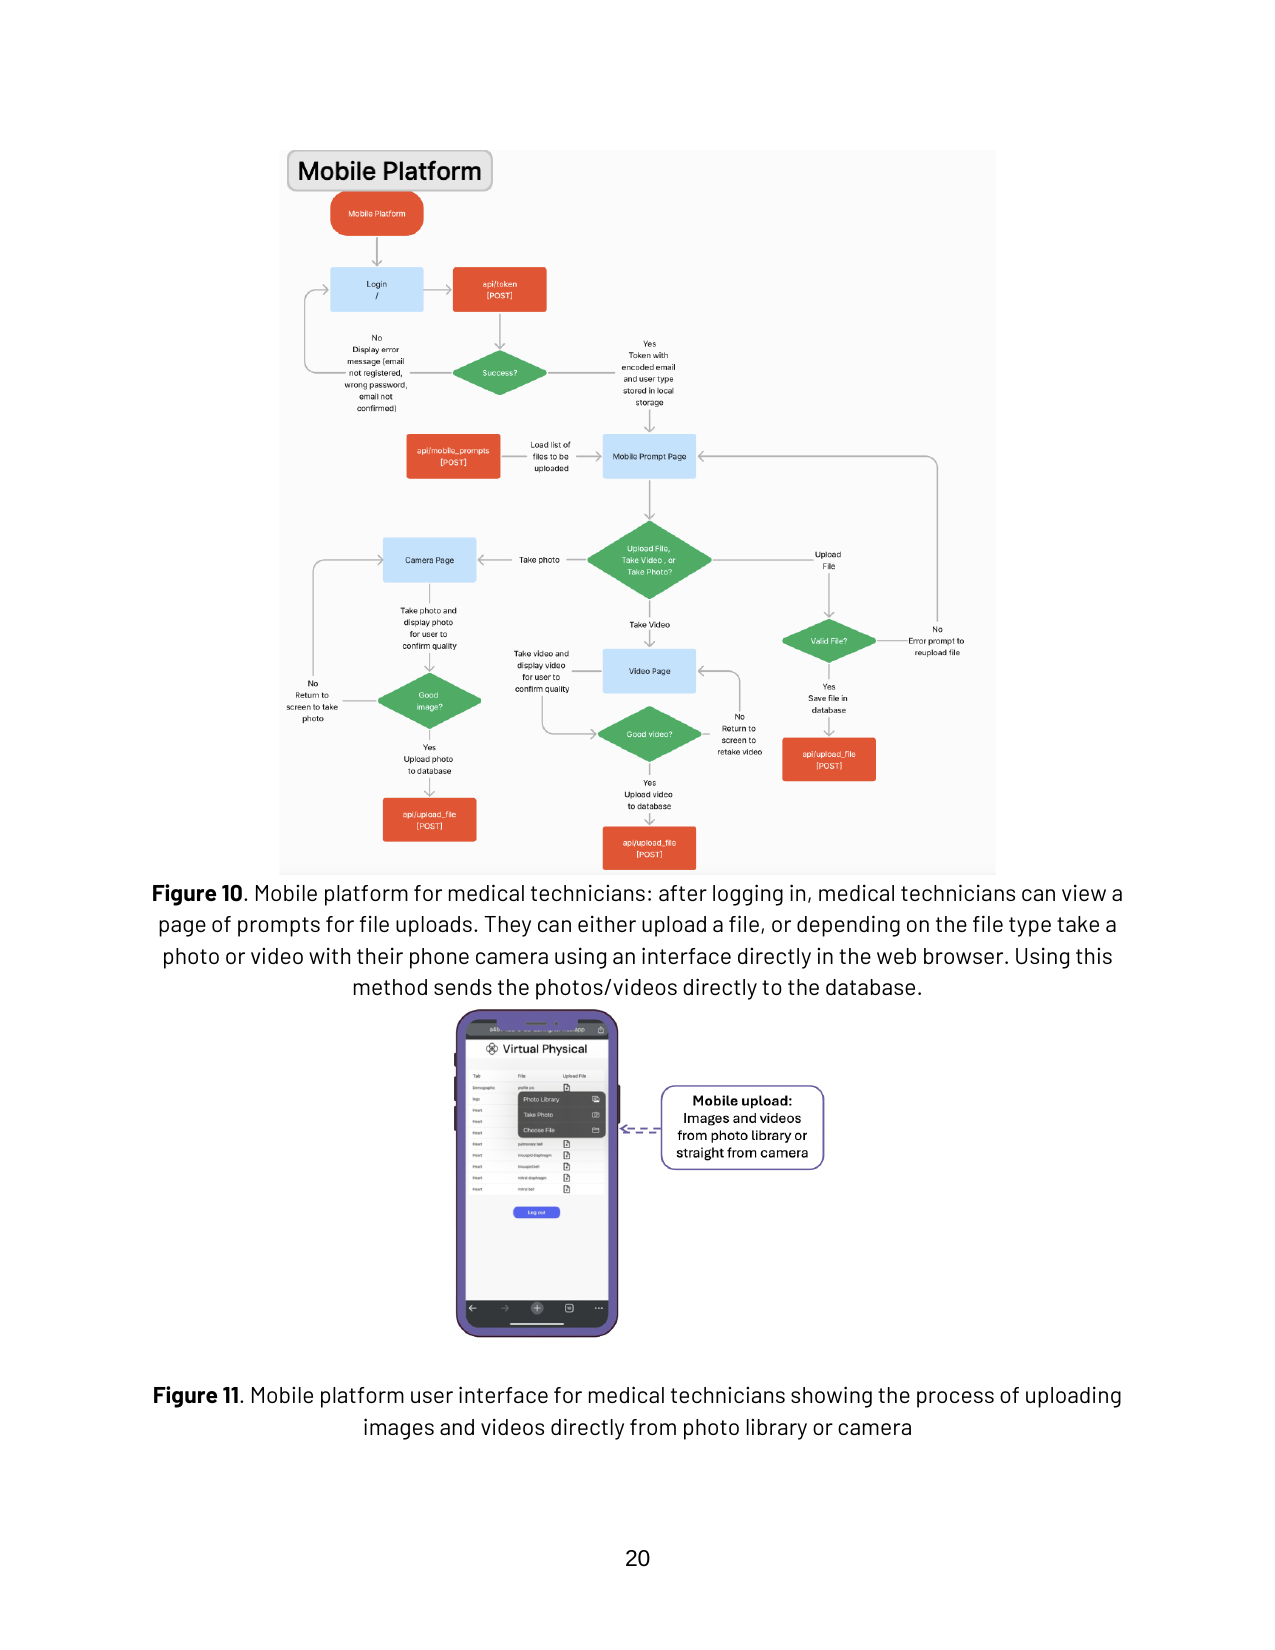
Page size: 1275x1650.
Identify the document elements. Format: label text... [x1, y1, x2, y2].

text Figure 10. Mobile platform for medical technicians: after logging in, medical technicians can view a page of prompts for file uploads. They can either upload a file, or depending on the file type take a photo or video with their phone camera using an interface directly in the web browser. Using this method sends the photos/videos directly to the database. [150, 878, 1125, 1000]
picture [279, 150, 996, 875]
text Figure 11. Mobile platform user interface for medical technicians showing the process of uploading images and videos directly from photo library or camera [150, 1381, 1125, 1440]
picture [441, 1004, 834, 1346]
